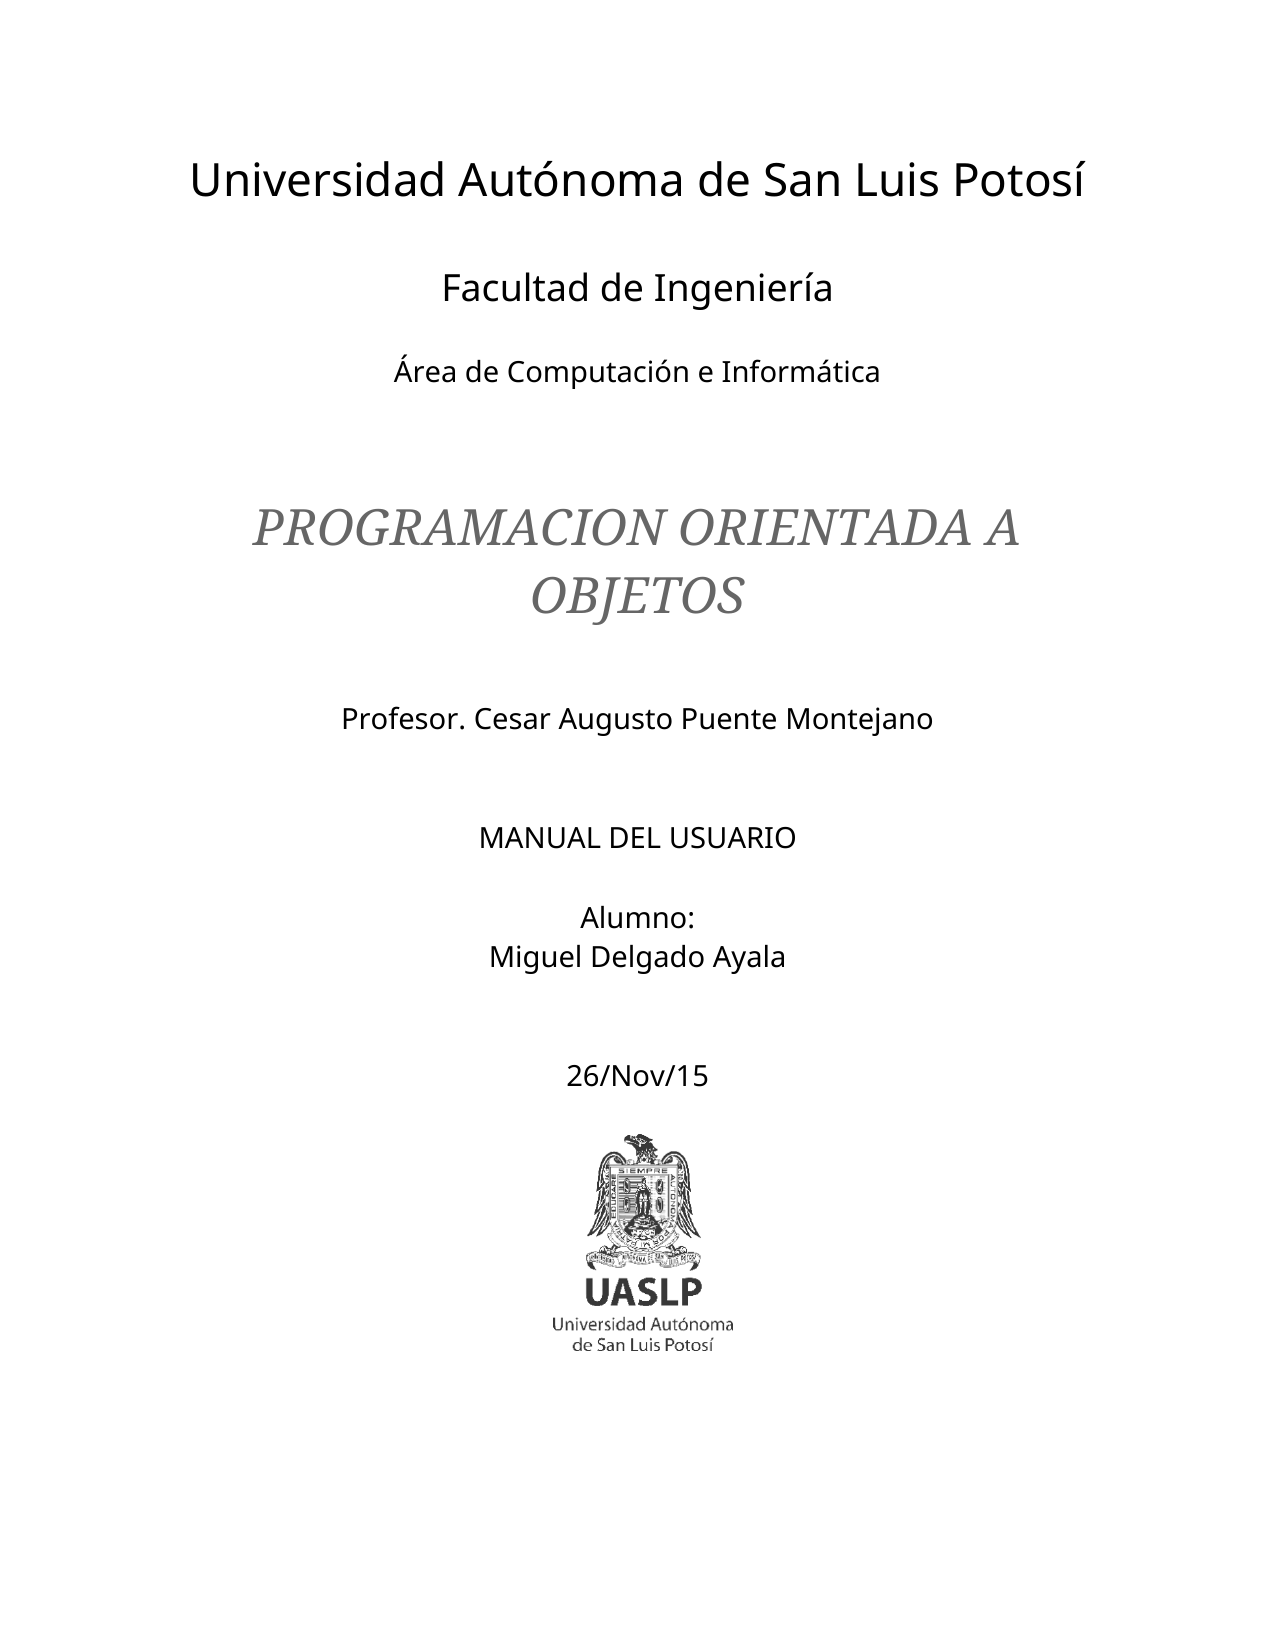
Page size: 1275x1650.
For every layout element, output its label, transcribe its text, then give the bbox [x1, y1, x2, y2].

text Miguel Delgado Ayala [177, 937, 1098, 976]
subtitle PROGRAMACION ORIENTADA A OBJETOS [177, 491, 1098, 628]
text MANUAL DEL USUARIO [177, 818, 1098, 857]
text 26/Nov/15 [177, 1056, 1098, 1095]
text Universidad Autónoma de San Luis Potosí [177, 148, 1098, 210]
text Facultad de Ingeniería [177, 261, 1098, 312]
text Área de Computación e Informática [177, 352, 1098, 391]
picture [553, 1134, 733, 1351]
text Profesor. Cesar Augusto Puente Montejano [177, 698, 1098, 738]
text Alumno: [177, 897, 1098, 937]
